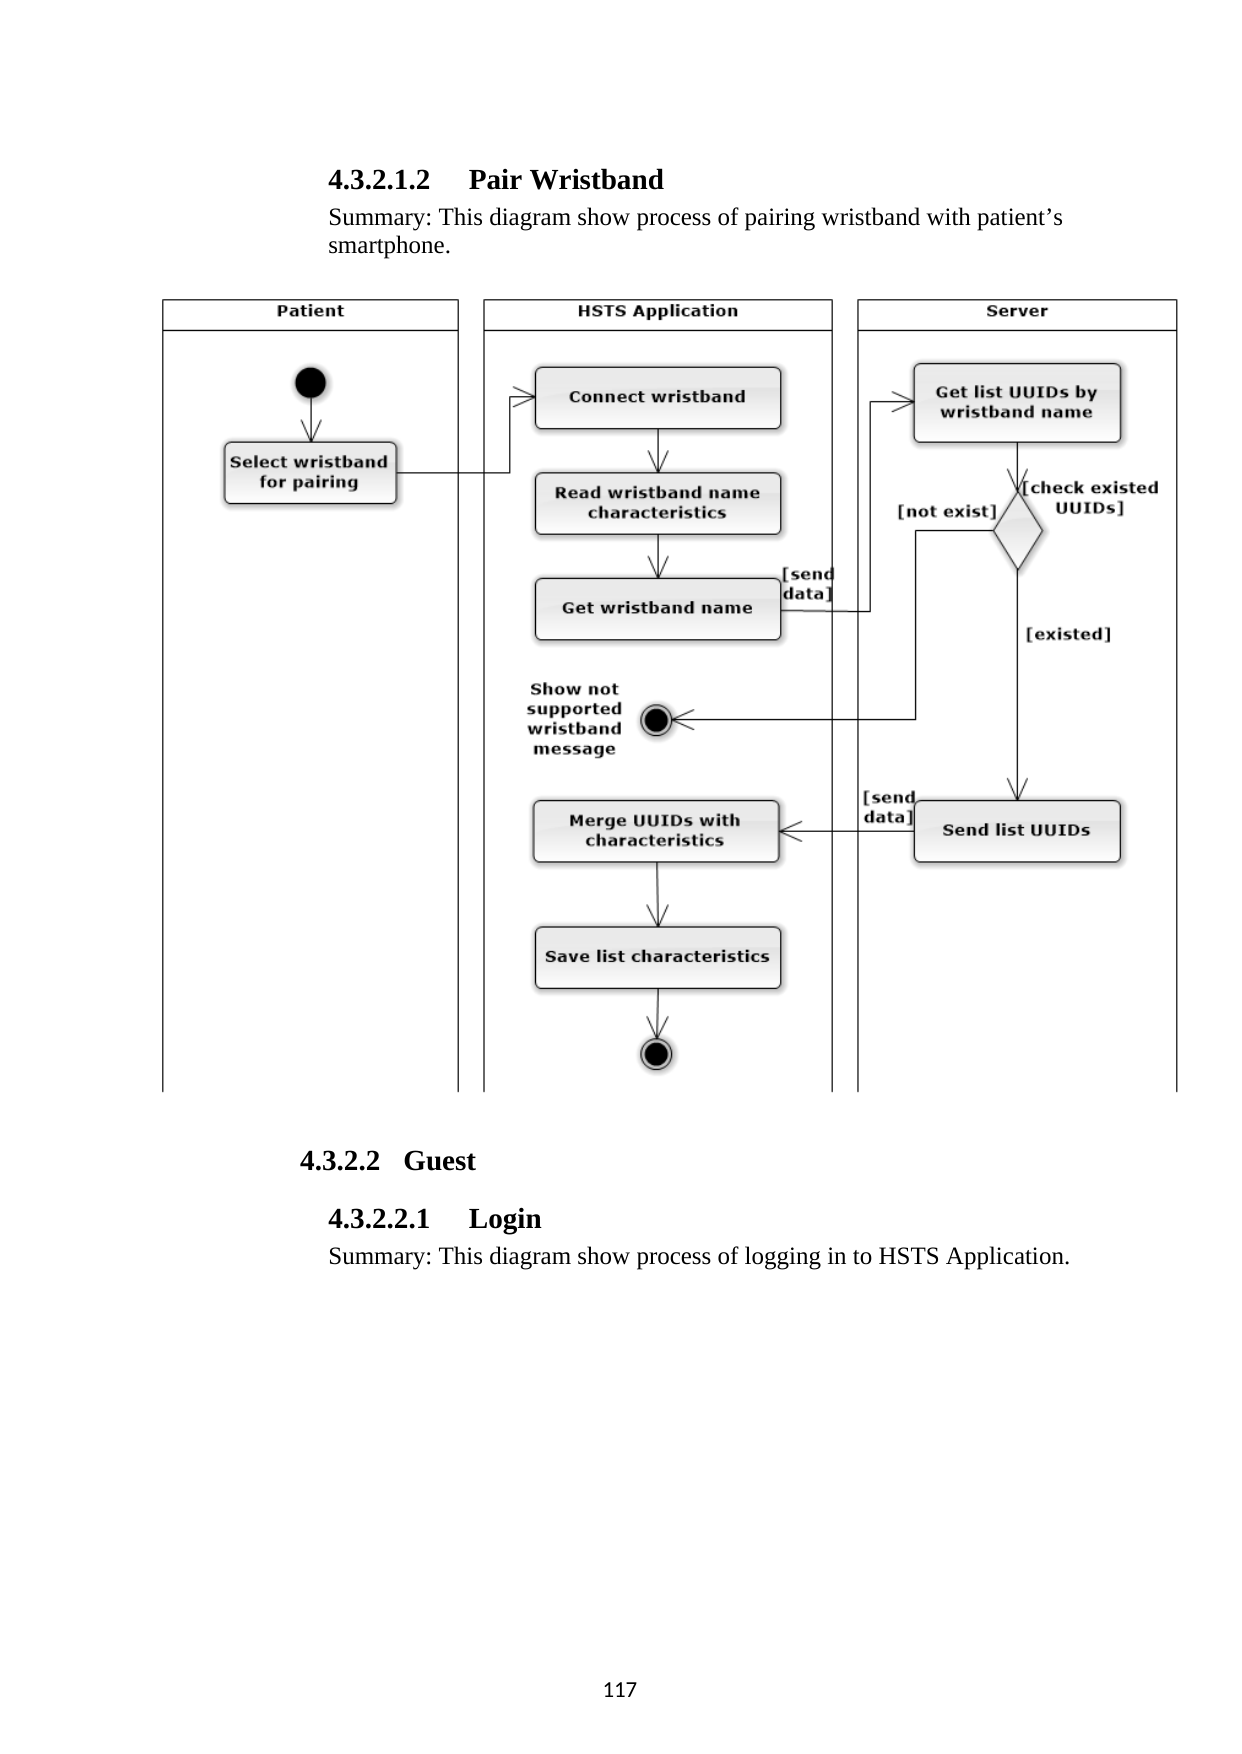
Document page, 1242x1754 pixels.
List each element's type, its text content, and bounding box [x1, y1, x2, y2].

subtitle Pair Wristband [328, 162, 1146, 196]
picture [150, 288, 1202, 1118]
subtitle Guest [300, 1143, 1146, 1177]
text Summary: This diagram show process of pairing wristband with patient’s smartphone. [328, 202, 1146, 259]
text Summary: This diagram show process of logging in to HSTS Application. [328, 1241, 1146, 1270]
subtitle Login [328, 1202, 1146, 1235]
